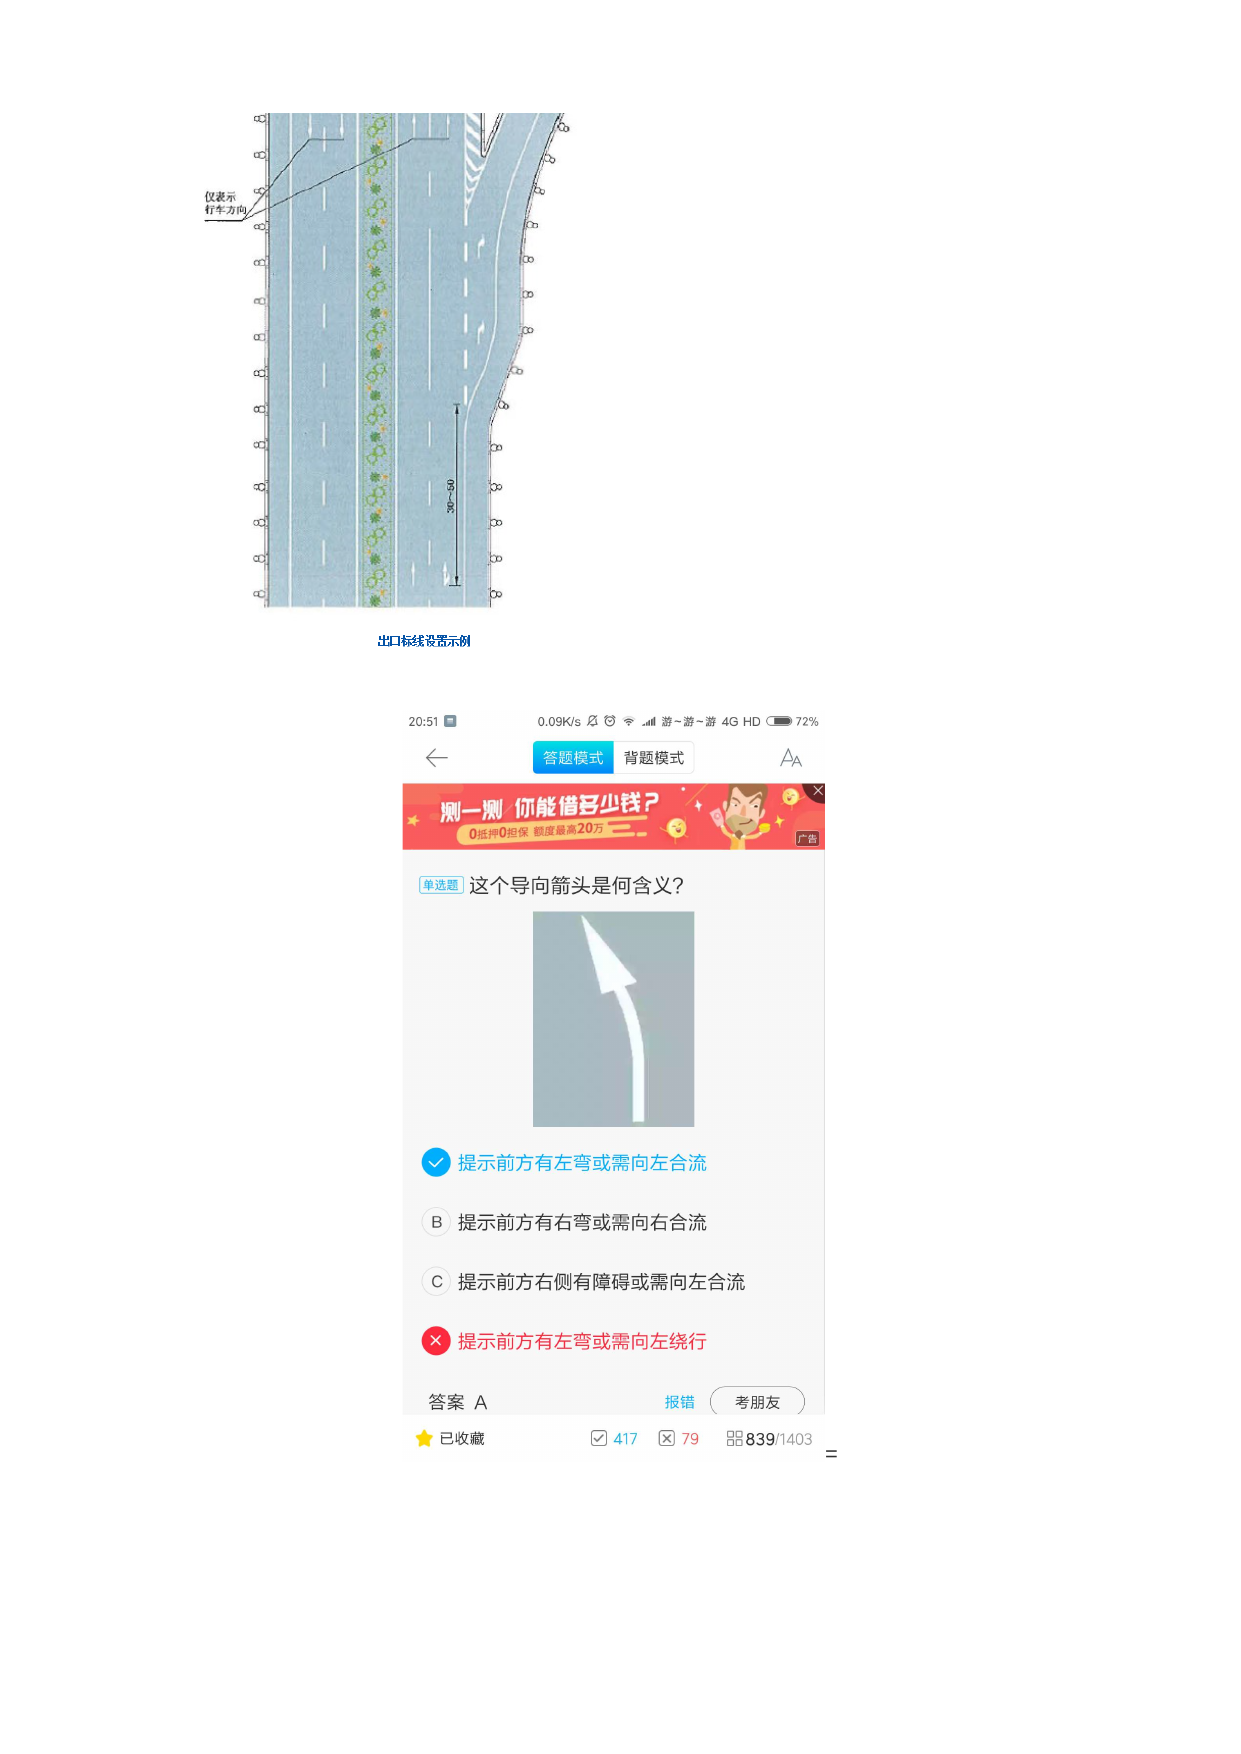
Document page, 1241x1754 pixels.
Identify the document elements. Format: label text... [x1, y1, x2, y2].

picture [118, 113, 738, 647]
picture [402, 710, 825, 1462]
